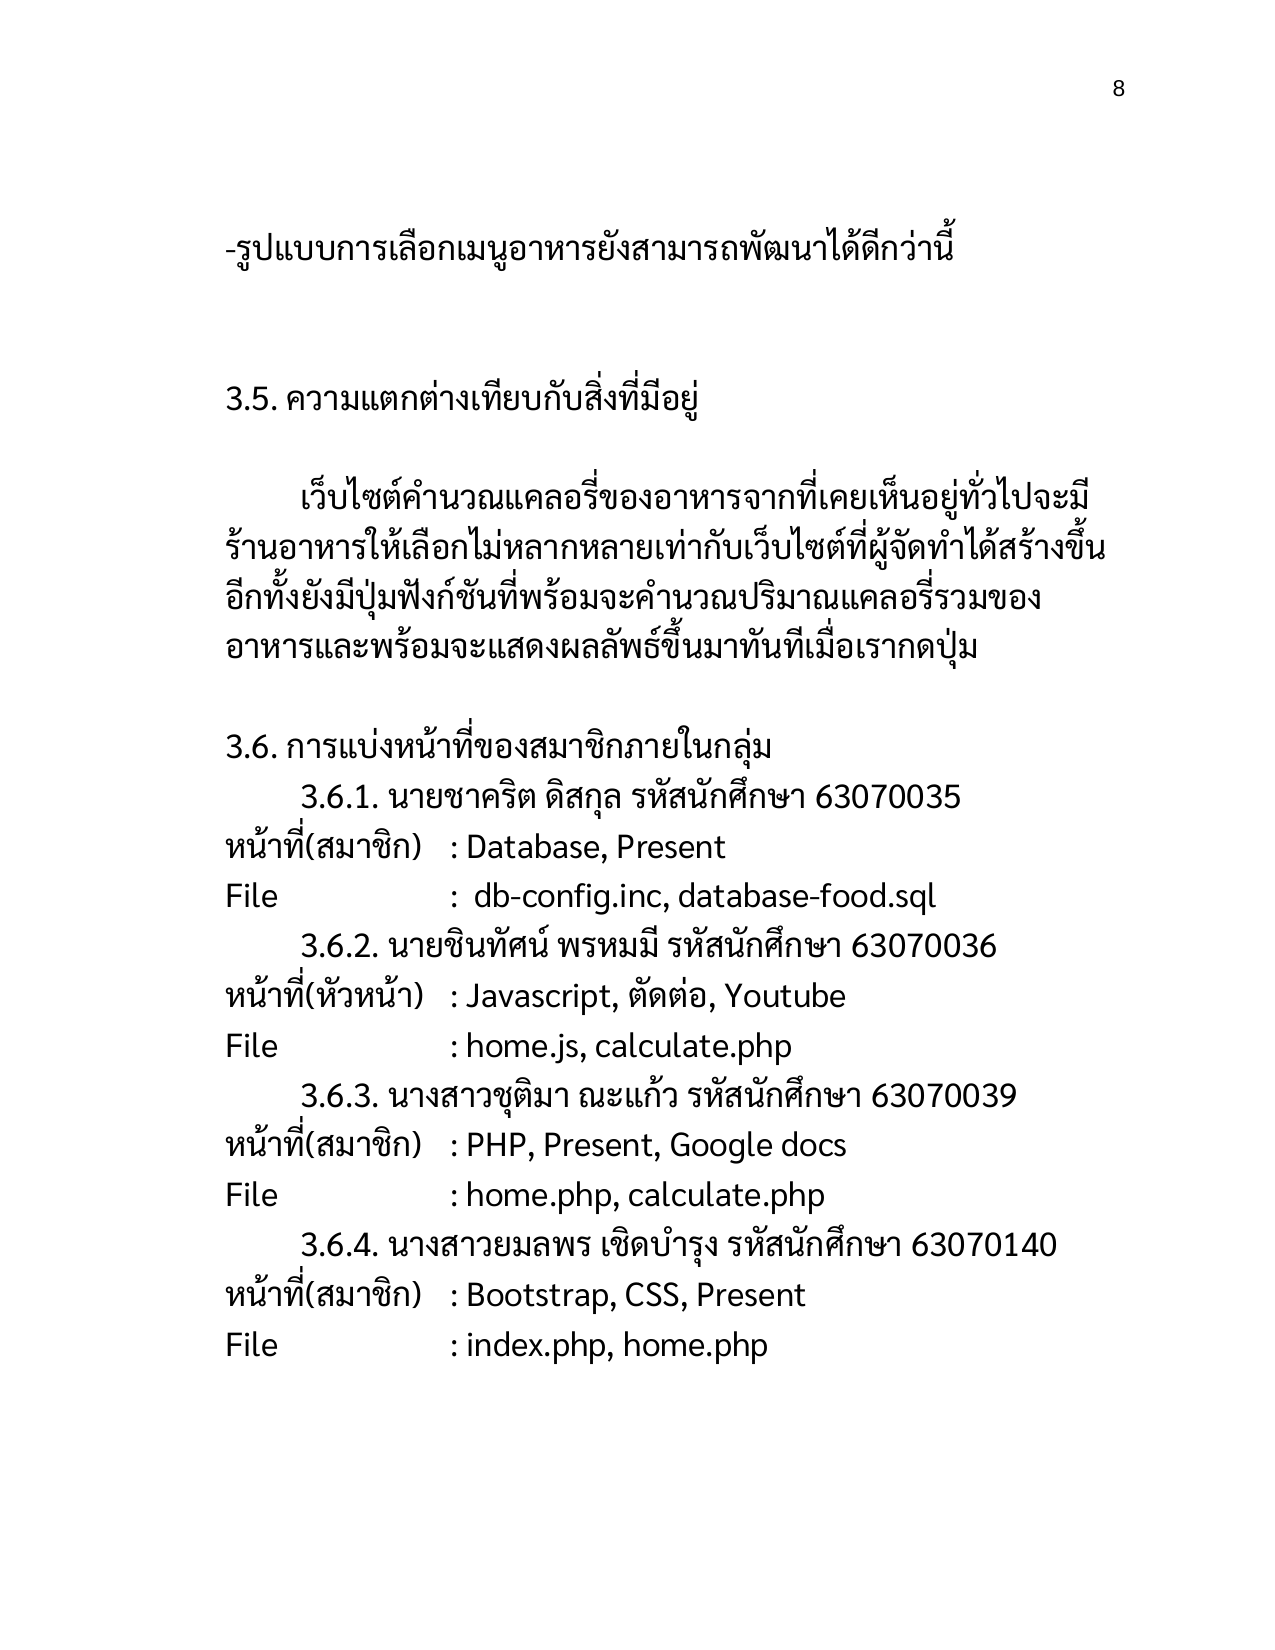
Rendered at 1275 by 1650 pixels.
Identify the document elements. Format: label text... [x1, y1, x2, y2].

text เว็บไซต์คำนวณแคลอรี่ของอาหารจากที่เคยเห็นอยู่ทั่วไปจะมีร้านอาหารให้เลือกไม่หลากหลายเท่ากับเว็บไซต์ที่ผู้จัดทำได้สร้างขึ้นอีกทั้งยังมีปุ่มฟังก์ชันที่พร้อมจะคำนวณปริมาณแคลอรี่รวมของอาหารและพร้อมจะแสดงผลลัพธ์ขึ้นมาทันทีเมื่อเรากดปุ่ม [225, 474, 1125, 667]
text -รูปแบบการเลือกเมนูอาหารยังสามารถพัฒนาได้ดีกว่านี้ [225, 225, 1125, 268]
text 3.6.4. นางสาวยมลพร เชิดบำรุง รหัสนักศึกษา 63070140 [225, 1221, 1125, 1264]
text 3.6. การแบ่งหน้าที่ของสมาชิกภายในกลุ่ม [225, 723, 1125, 766]
text 3.6.1. นายชาคริต ดิสกุล รหัสนักศึกษา 63070035 [225, 773, 1125, 816]
text File : db-config.inc, database-food.sql [225, 872, 1125, 916]
text 3.5. ความแตกต่างเทียบกับสิ่งที่มีอยู่ [225, 374, 1125, 418]
text File : home.js, calculate.php [225, 1022, 1125, 1065]
text File : home.php, calculate.php [225, 1171, 1125, 1214]
text หน้าที่(สมาชิก) : Bootstrap, CSS, Present [225, 1271, 1125, 1314]
text หน้าที่(สมาชิก) : Database, Present [225, 822, 1125, 866]
text File : index.php, home.php [225, 1320, 1125, 1364]
text 3.6.2. นายชินทัศน์ พรหมมี รหัสนักศึกษา 63070036 [225, 922, 1125, 965]
text หน้าที่(หัวหน้า) : Javascript, ตัดต่อ, Youtube [225, 972, 1125, 1015]
text 3.6.3. นางสาวชุติมา ณะแก้ว รหัสนักศึกษา 63070039 [225, 1071, 1125, 1115]
text หน้าที่(สมาชิก) : PHP, Present, Google docs [225, 1121, 1125, 1164]
